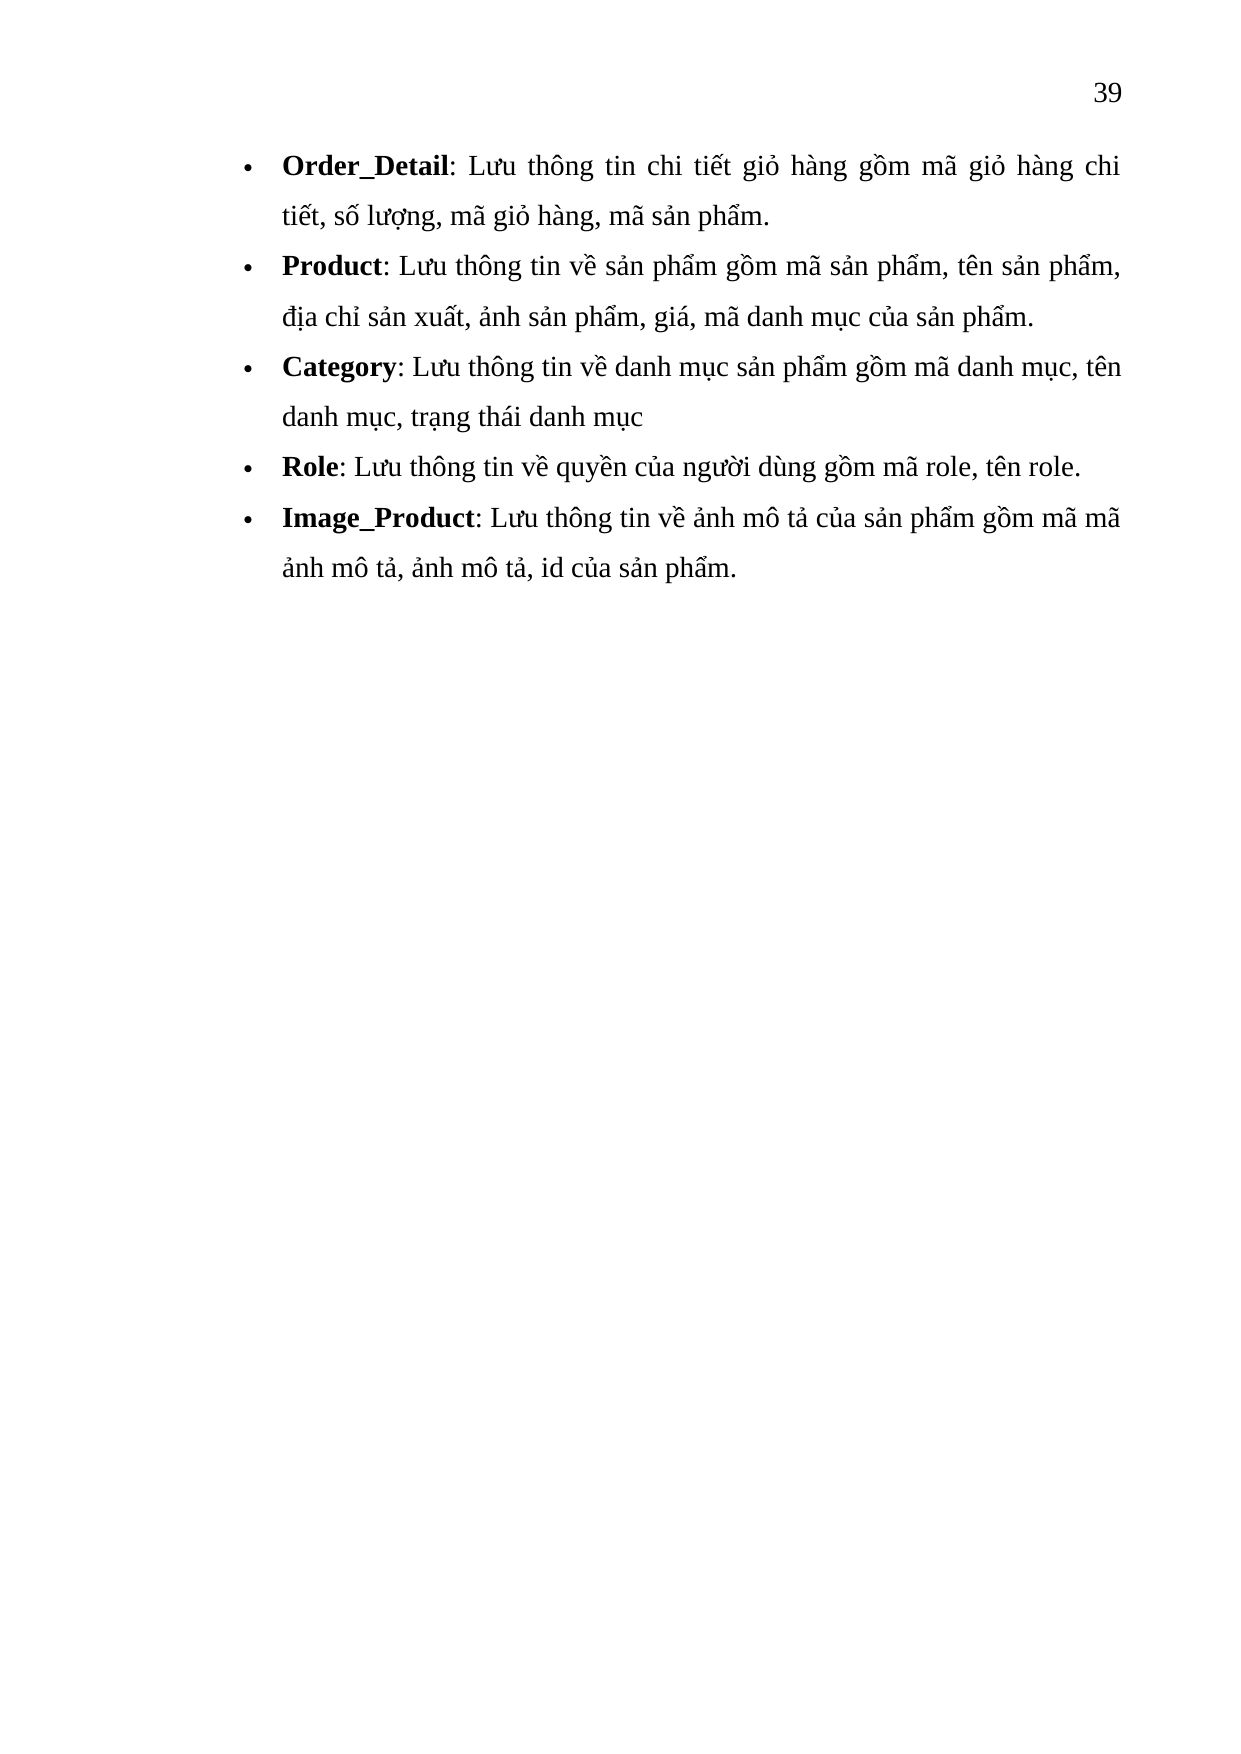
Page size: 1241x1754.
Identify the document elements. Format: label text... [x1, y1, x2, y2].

list Image_Product: Lưu thông tin về ảnh mô tả của sản phẩm gồm mã mã ảnh mô tả, ảnh mô tả, id của sản phẩm. [244, 500, 1122, 584]
list Role: Lưu thông tin về quyền của người dùng gồm mã role, tên role. [244, 449, 1122, 483]
list Order_Detail: Lưu thông tin chi tiết giỏ hàng gồm mã giỏ hàng chi tiết, số lượng, mã giỏ hàng, mã sản phẩm. [244, 148, 1122, 232]
list Category: Lưu thông tin về danh mục sản phẩm gồm mã danh mục, tên danh mục, trạng thái danh mục [244, 349, 1122, 433]
list Product: Lưu thông tin về sản phẩm gồm mã sản phẩm, tên sản phẩm, địa chỉ sản xuất, ảnh sản phẩm, giá, mã danh mục của sản phẩm. [244, 248, 1122, 332]
